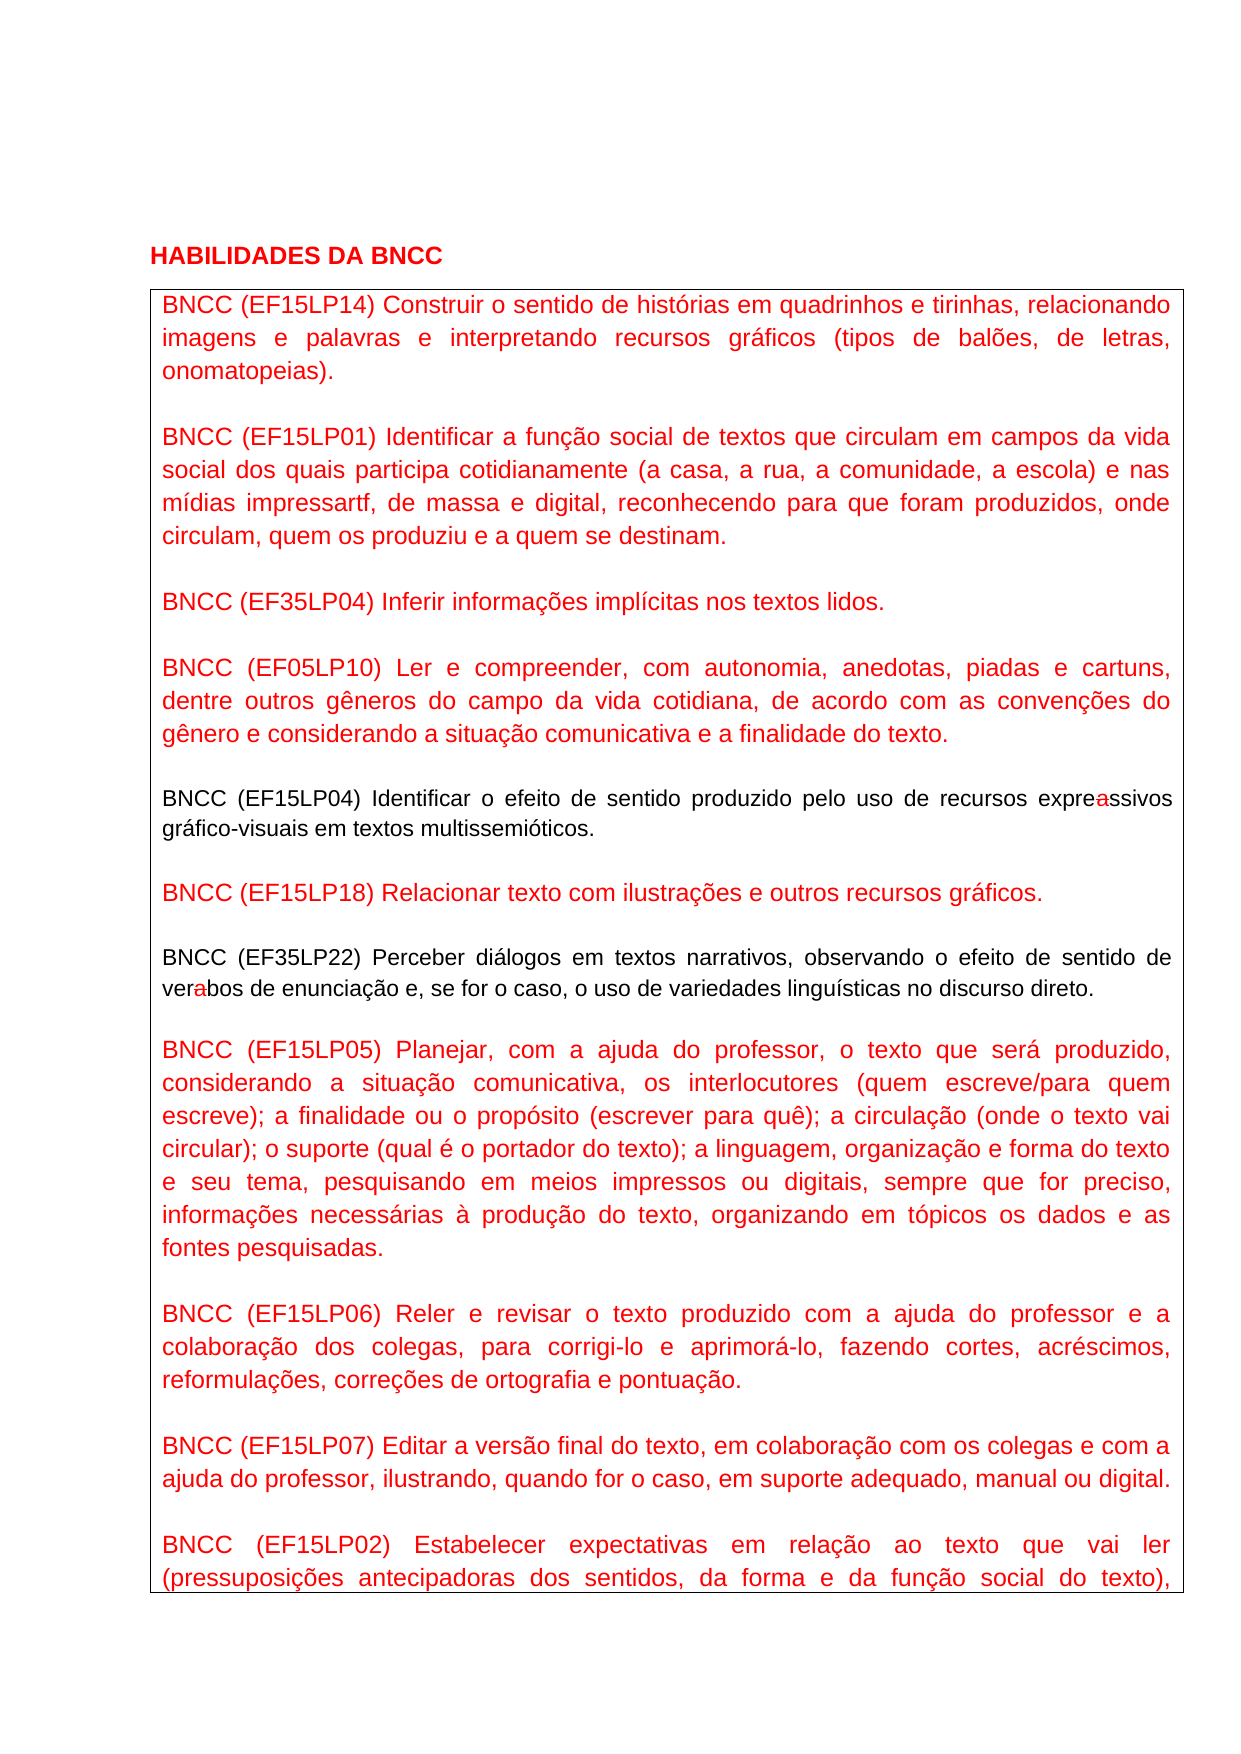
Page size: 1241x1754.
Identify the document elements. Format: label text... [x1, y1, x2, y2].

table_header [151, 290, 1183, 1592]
text HABILIDADES DA BNCC [150, 241, 1090, 269]
